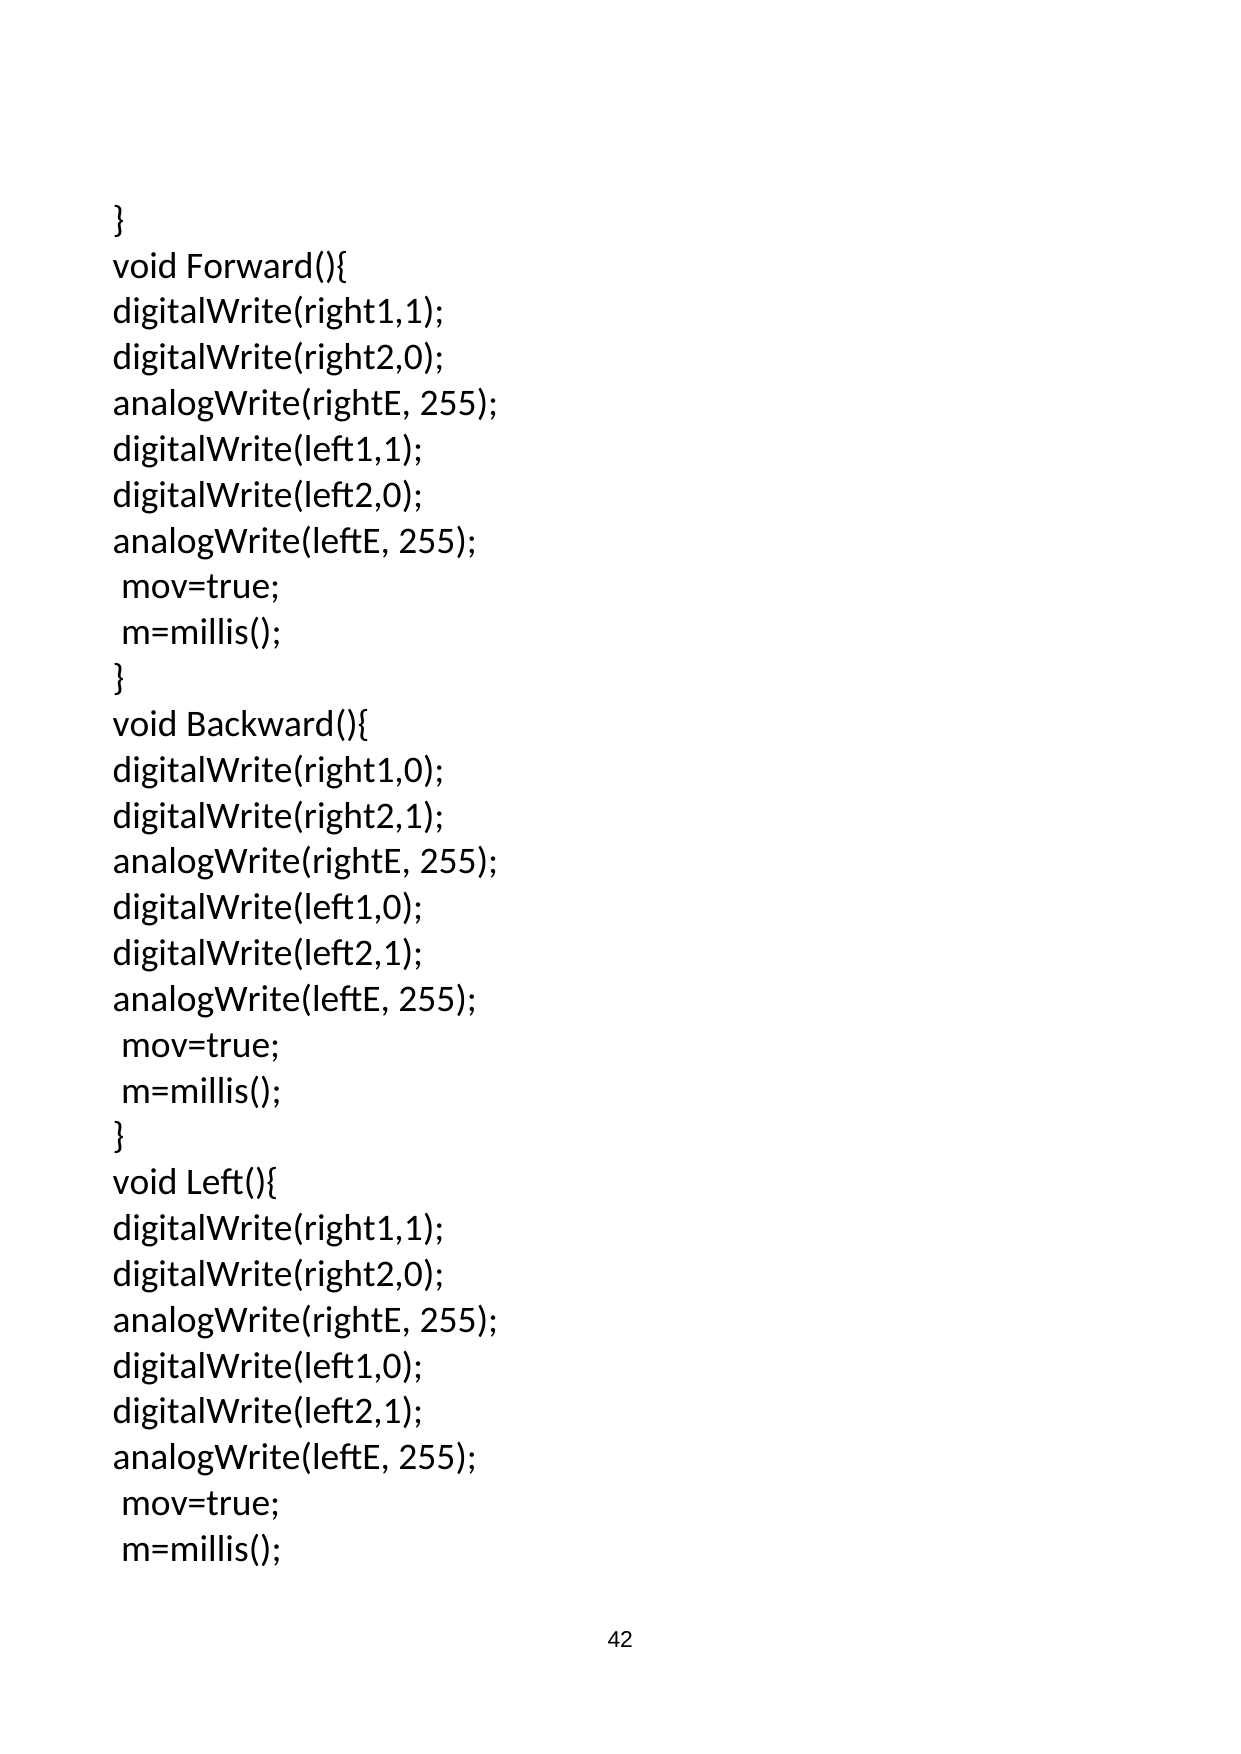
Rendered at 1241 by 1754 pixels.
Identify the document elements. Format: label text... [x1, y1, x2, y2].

text mov=true; [112, 1479, 1128, 1525]
text analogWrite(leftE, 255); [112, 975, 1128, 1021]
text } [112, 654, 1128, 700]
text analogWrite(rightE, 255); [112, 837, 1128, 883]
text analogWrite(leftE, 255); [112, 517, 1128, 562]
text digitalWrite(right1,1); [112, 1204, 1128, 1250]
text digitalWrite(right1,0); [112, 746, 1128, 792]
text digitalWrite(left2,0); [112, 471, 1128, 517]
text digitalWrite(left1,1); [112, 425, 1128, 471]
text mov=true; [112, 1021, 1128, 1067]
text } [112, 1112, 1128, 1158]
text m=millis(); [112, 608, 1128, 654]
text mov=true; [112, 562, 1128, 608]
text analogWrite(leftE, 255); [112, 1433, 1128, 1479]
text digitalWrite(right1,1); [112, 287, 1128, 333]
text digitalWrite(left2,1); [112, 1387, 1128, 1433]
text digitalWrite(right2,1); [112, 792, 1128, 837]
text void Left(){ [112, 1158, 1128, 1204]
text digitalWrite(left1,0); [112, 1342, 1128, 1387]
text void Backward(){ [112, 700, 1128, 746]
text m=millis(); [112, 1067, 1128, 1112]
text } [112, 196, 1128, 242]
text analogWrite(rightE, 255); [112, 1296, 1128, 1342]
text void Forward(){ [112, 242, 1128, 287]
text digitalWrite(right2,0); [112, 333, 1128, 379]
text digitalWrite(right2,0); [112, 1250, 1128, 1296]
text digitalWrite(left1,0); [112, 883, 1128, 929]
text analogWrite(rightE, 255); [112, 379, 1128, 425]
text digitalWrite(left2,1); [112, 929, 1128, 975]
text m=millis(); [112, 1525, 1128, 1571]
